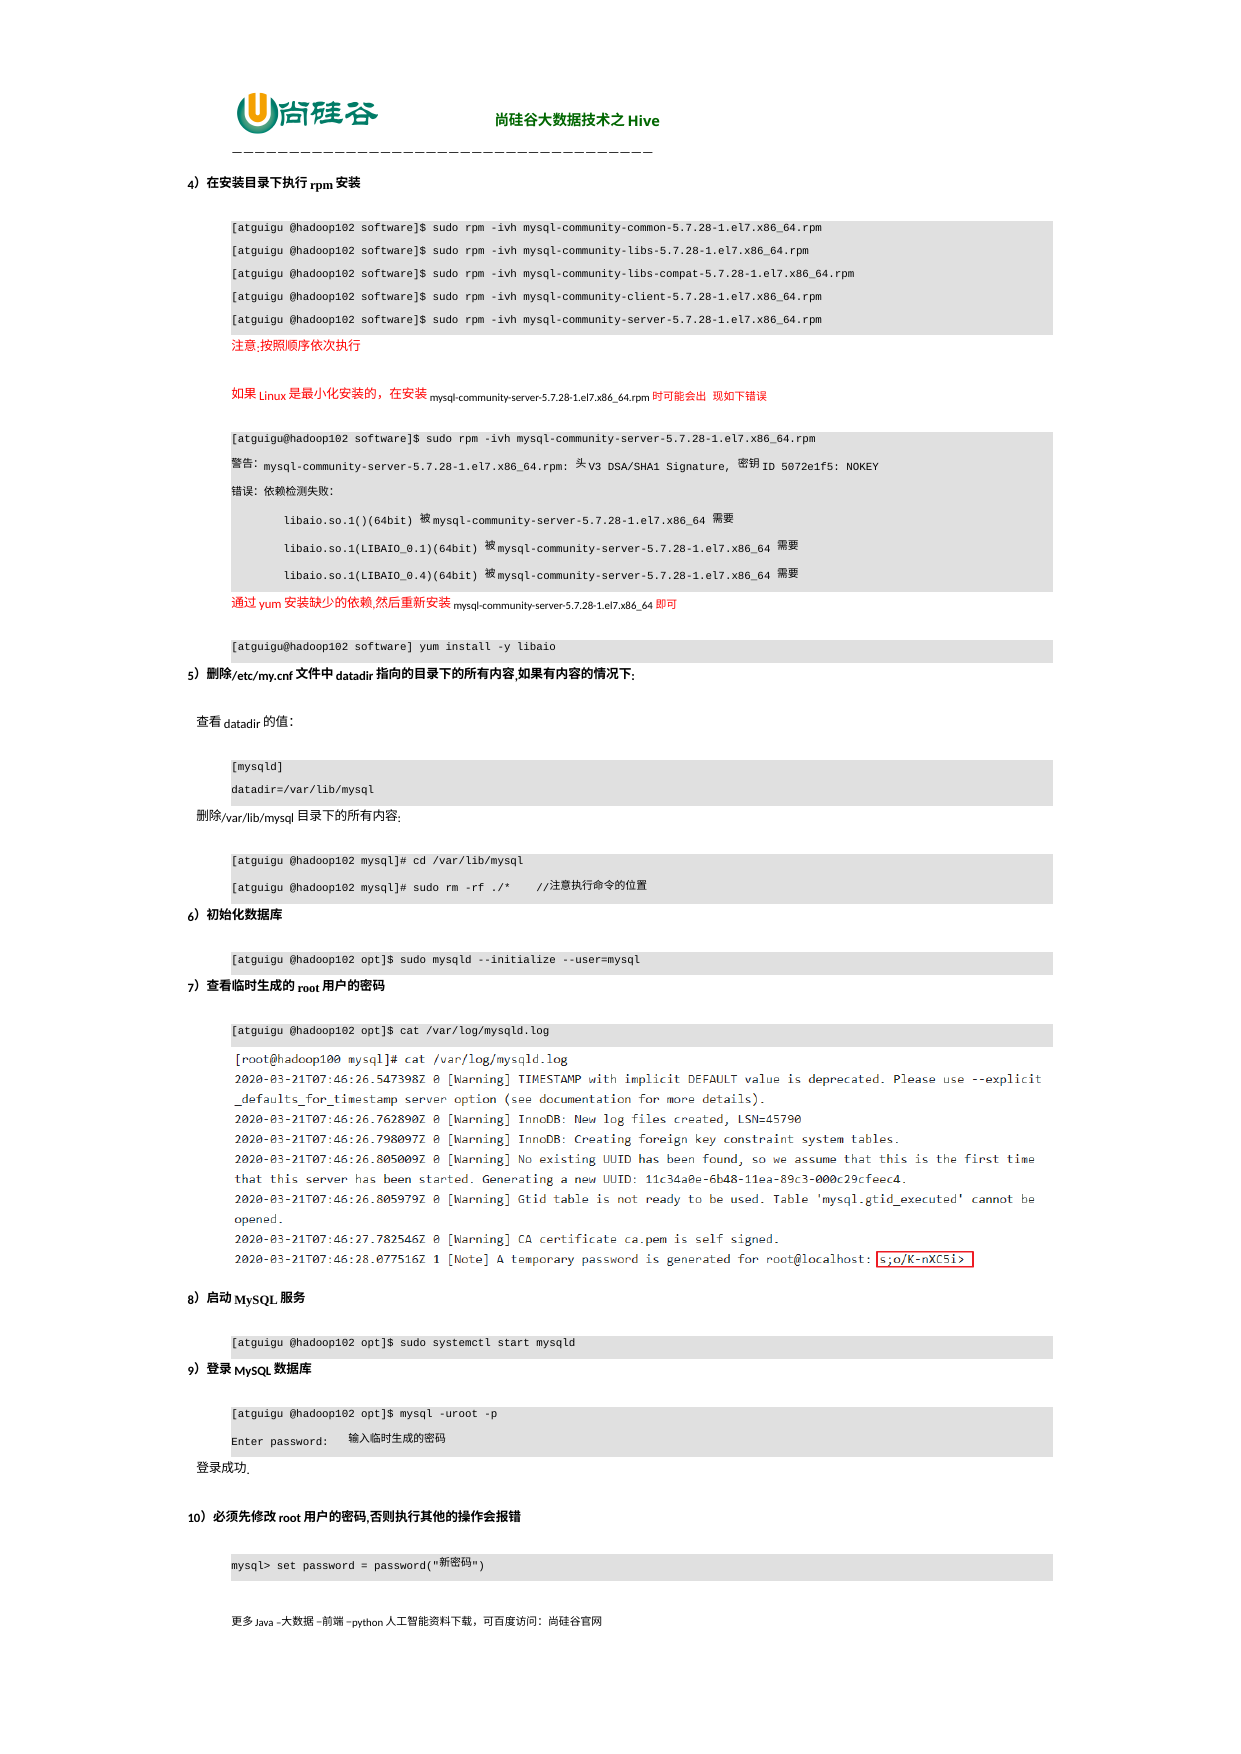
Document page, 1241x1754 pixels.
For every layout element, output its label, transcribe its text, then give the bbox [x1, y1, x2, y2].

picture [231, 1052, 1052, 1268]
text mysql> set password = password("新密码") [231, 1554, 1053, 1581]
text 5）删除/etc/my.cnf文件中datadir指向的目录下的所有内容,如果有内容的情况下: [187, 663, 1053, 696]
text [atguigu @hadoop102 opt]$ sudo systemctl start mysqld [231, 1336, 1053, 1359]
text [atguigu@hadoop102 software] yum install -y libaio [231, 640, 1053, 663]
text [atguigu @hadoop102 software]$ sudo rpm -ivh mysql-community-common-5.7.28-1.el7.x86_64.rpm [231, 221, 1053, 244]
text [atguigu @hadoop102 opt]$ sudo mysqld --initialize --user=mysql [231, 952, 1053, 975]
text 查看datadir的值： [187, 711, 1053, 744]
text [atguigu @hadoop102 mysql]# sudo rm -rf ./* //注意执行命令的位置 [231, 877, 1053, 904]
text 删除/var/lib/mysql目录下的所有内容: [187, 806, 1053, 838]
text 如果Linux是最小化安装的，在安装mysql-community-server-5.7.28-1.el7.x86_64.rpm时可能会出 现如下错误 [187, 384, 1053, 416]
text Enter password: 输入临时生成的密码 [231, 1430, 1053, 1457]
text datadir=/var/lib/mysql [231, 783, 1053, 806]
text 错误：依赖检测失败： [231, 482, 1053, 509]
text 10）必须先修改root用户的密码,否则执行其他的操作会报错 [187, 1506, 1053, 1538]
text [mysqld] [231, 760, 1053, 783]
text [atguigu @hadoop102 opt]$ mysql -uroot -p [231, 1407, 1053, 1430]
text 8）启动MySQL服务 [187, 1287, 1053, 1320]
text 6）初始化数据库 [187, 904, 1053, 937]
text libaio.so.1()(64bit) 被 mysql-community-server-5.7.28-1.el7.x86_64 需要 [231, 509, 1053, 537]
text 7）查看临时生成的root用户的密码 [187, 975, 1053, 1008]
text [atguigu @hadoop102 software]$ sudo rpm -ivh mysql-community-client-5.7.28-1.el7.x86_64.rpm [231, 289, 1053, 312]
text [atguigu @hadoop102 mysql]# cd /var/lib/mysql [231, 854, 1053, 877]
text 登录成功. [187, 1457, 1053, 1490]
text [atguigu @hadoop102 opt]$ cat /var/log/mysqld.log [231, 1024, 1053, 1047]
text [atguigu @hadoop102 software]$ sudo rpm -ivh mysql-community-libs-compat-5.7.28-1.el7.x86_64.rpm [231, 267, 1053, 289]
text 9）登录MySQL数据库 [187, 1359, 1053, 1391]
text libaio.so.1(LIBAIO_0.4)(64bit) 被 mysql-community-server-5.7.28-1.el7.x86_64 需要 [231, 564, 1053, 592]
text 4）在安装目录下执行rpm安装 [187, 172, 1053, 205]
text 警告：mysql-community-server-5.7.28-1.el7.x86_64.rpm: 头V3 DSA/SHA1 Signature, 密钥 ID 5072e1f5: NOKEY [231, 455, 1053, 482]
text [atguigu@hadoop102 software]$ sudo rpm -ivh mysql-community-server-5.7.28-1.el7.x86_64.rpm [231, 432, 1053, 455]
text [atguigu @hadoop102 software]$ sudo rpm -ivh mysql-community-libs-5.7.28-1.el7.x86_64.rpm [231, 244, 1053, 267]
text [atguigu @hadoop102 software]$ sudo rpm -ivh mysql-community-server-5.7.28-1.el7.x86_64.rpm [231, 312, 1053, 335]
text libaio.so.1(LIBAIO_0.1)(64bit) 被 mysql-community-server-5.7.28-1.el7.x86_64 需要 [231, 537, 1053, 564]
text 注意:按照顺序依次执行 [187, 335, 1053, 368]
text 通过yum安装缺少的依赖,然后重新安装mysql-community-server-5.7.28-1.el7.x86_64 即可 [187, 592, 1053, 624]
picture [231, 88, 382, 138]
